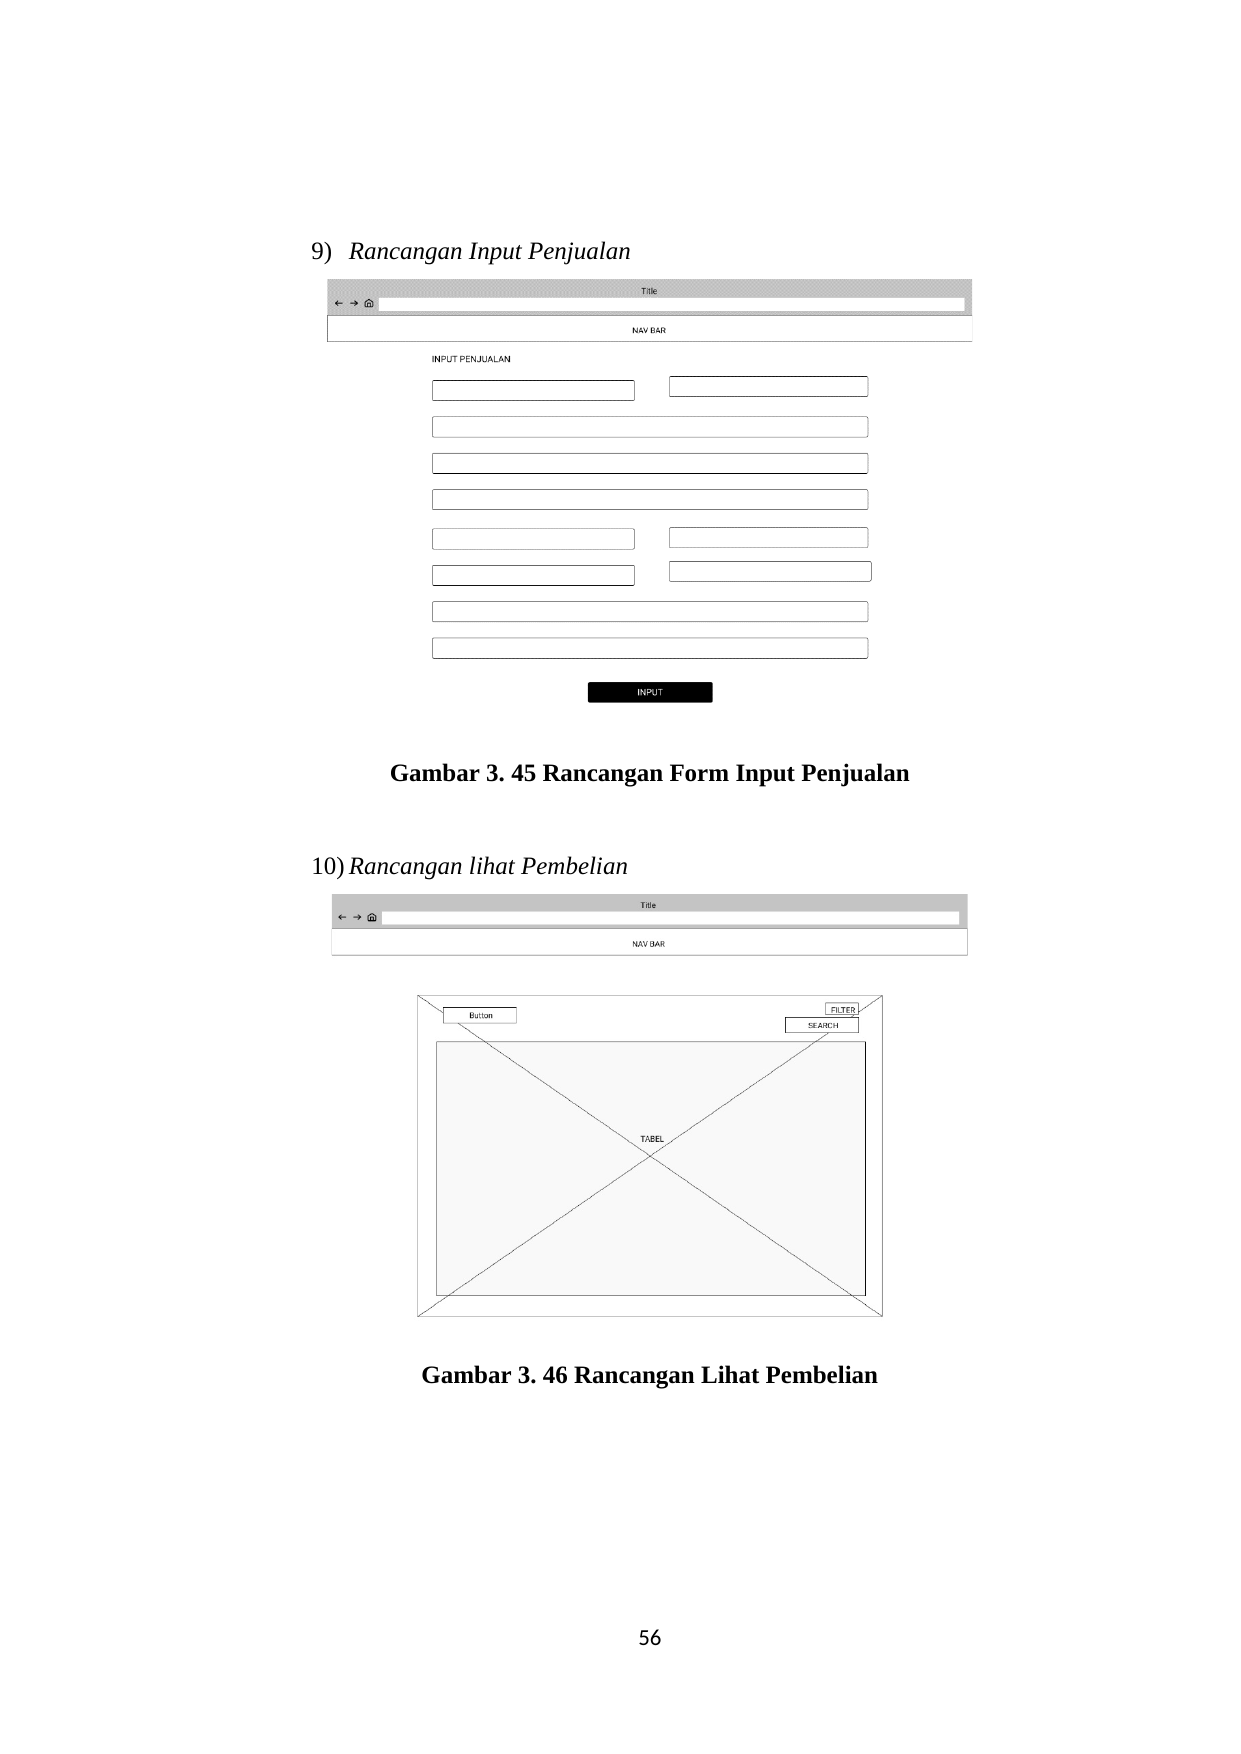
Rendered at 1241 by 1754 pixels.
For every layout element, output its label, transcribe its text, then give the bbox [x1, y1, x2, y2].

text Gambar 3. 45 Rancangan Form Input Penjualan [236, 758, 1063, 787]
text Gambar 3. 46 Rancangan Lihat Pembelian [236, 1360, 1063, 1389]
list Rancangan lihat Pembelian [311, 851, 1063, 880]
picture [327, 279, 973, 745]
list Rancangan Input Penjualan [311, 236, 1063, 265]
picture [331, 894, 968, 1347]
